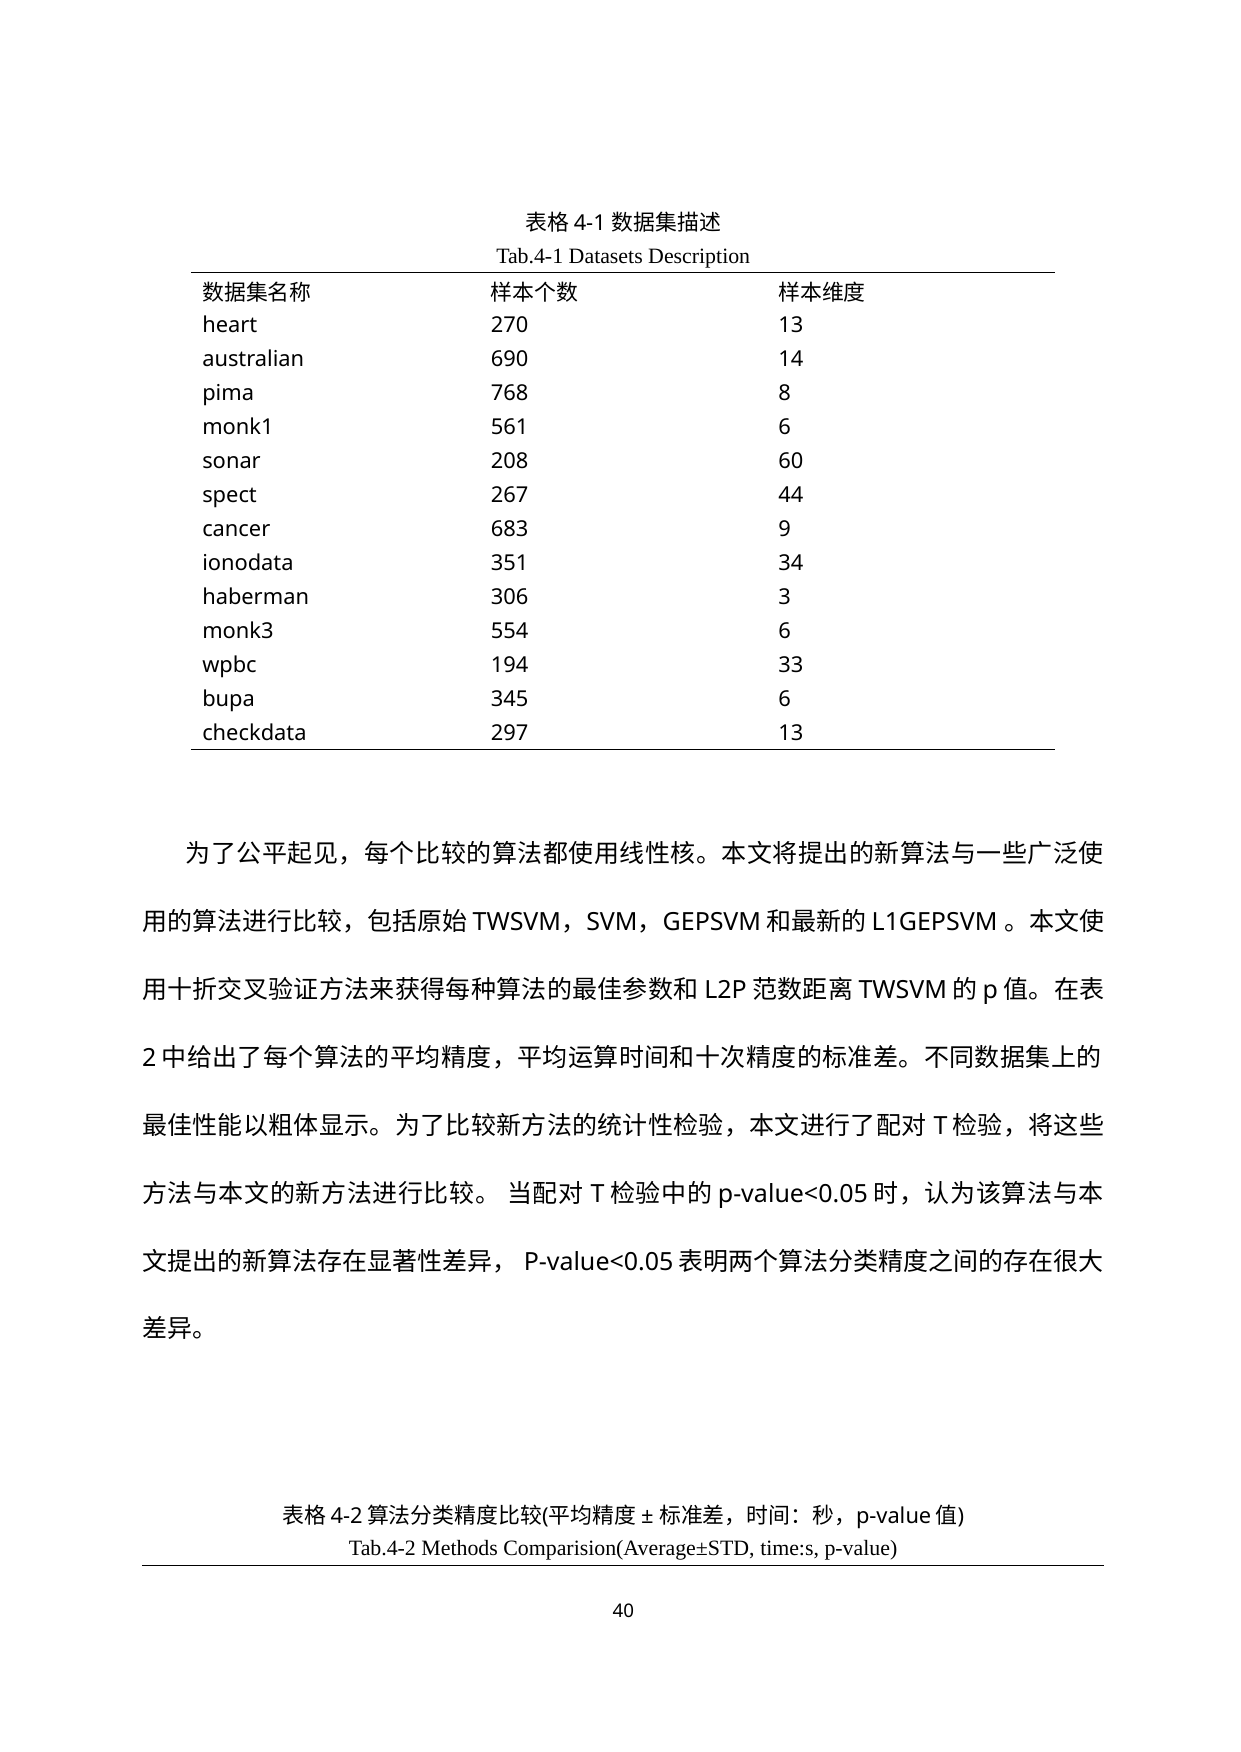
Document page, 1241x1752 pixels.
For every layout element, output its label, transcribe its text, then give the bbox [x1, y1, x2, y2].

table_cell 351 [479, 545, 767, 579]
table_cell 数据集名称 [191, 273, 479, 307]
table_cell 6 [767, 613, 1055, 647]
table_cell monk3 [191, 613, 479, 647]
table_cell 208 [479, 443, 767, 477]
table_cell cancer [191, 511, 479, 545]
table_cell 14 [767, 341, 1055, 375]
table_cell ionodata [191, 545, 479, 579]
table_cell 样本维度 [767, 273, 1055, 307]
table_cell wpbc [191, 647, 479, 681]
text 为了公平起见，每个比较的算法都使用线性核。本文将提出的新算法与一些广泛使用的算法进行比较，包括原始TWSVM，SVM，GEPSVM和最新的L1GEPSVM 。本文使用十折交叉验证方法来获得每种算法的最佳参数和L2P范数距离TWSVM的p值。在表2中给出了每个算法的平均精度，平均运算时间和十次精度的标准差。不同数据集上的最佳性能以粗体显示。为了比较新方法的统计性检验，本文进行了配对T检验，将这些方法与本文的新方法进行比较。 当配对T检验中的p-value<0.05时，认为该算法与本文提出的新算法存在显著性差异， P-value<0.05表明两个算法分类精度之间的存在很大差异。 [142, 818, 1104, 1361]
table_cell 345 [479, 681, 767, 715]
table_cell haberman [191, 579, 479, 613]
table_cell 44 [767, 477, 1055, 511]
table_cell pima [191, 375, 479, 409]
table_cell 194 [479, 647, 767, 681]
table_cell 34 [767, 545, 1055, 579]
table_cell 6 [767, 681, 1055, 715]
table_cell 9 [767, 511, 1055, 545]
table_cell 297 [479, 715, 767, 749]
table_cell monk1 [191, 409, 479, 443]
table_cell 60 [767, 443, 1055, 477]
table_cell 3 [767, 579, 1055, 613]
table_cell bupa [191, 681, 479, 715]
table_cell 267 [479, 477, 767, 511]
table_cell 768 [479, 375, 767, 409]
table_header 表格4-1 数据集描述 Tab.4-1 Datasets Description [191, 204, 1055, 272]
table_cell sonar [191, 443, 479, 477]
table_cell spect [191, 477, 479, 511]
table_cell checkdata [191, 715, 479, 749]
table_cell 样本个数 [479, 273, 767, 307]
table_cell 13 [767, 715, 1055, 749]
table_cell 13 [767, 307, 1055, 341]
table_cell 561 [479, 409, 767, 443]
table_cell 306 [479, 579, 767, 613]
table_cell 8 [767, 375, 1055, 409]
table_cell 690 [479, 341, 767, 375]
table_cell heart [191, 307, 479, 341]
table_cell australian [191, 341, 479, 375]
table_cell 270 [479, 307, 767, 341]
table_cell 6 [767, 409, 1055, 443]
table_header 表格4-2算法分类精度比较(平均精度 ± 标准差，时间：秒，p-value值) Tab.4-2 Methods Comparision(Average±STD, time:s, p-value) [142, 1497, 1104, 1565]
table_cell 683 [479, 511, 767, 545]
table_cell 554 [479, 613, 767, 647]
table_cell 33 [767, 647, 1055, 681]
